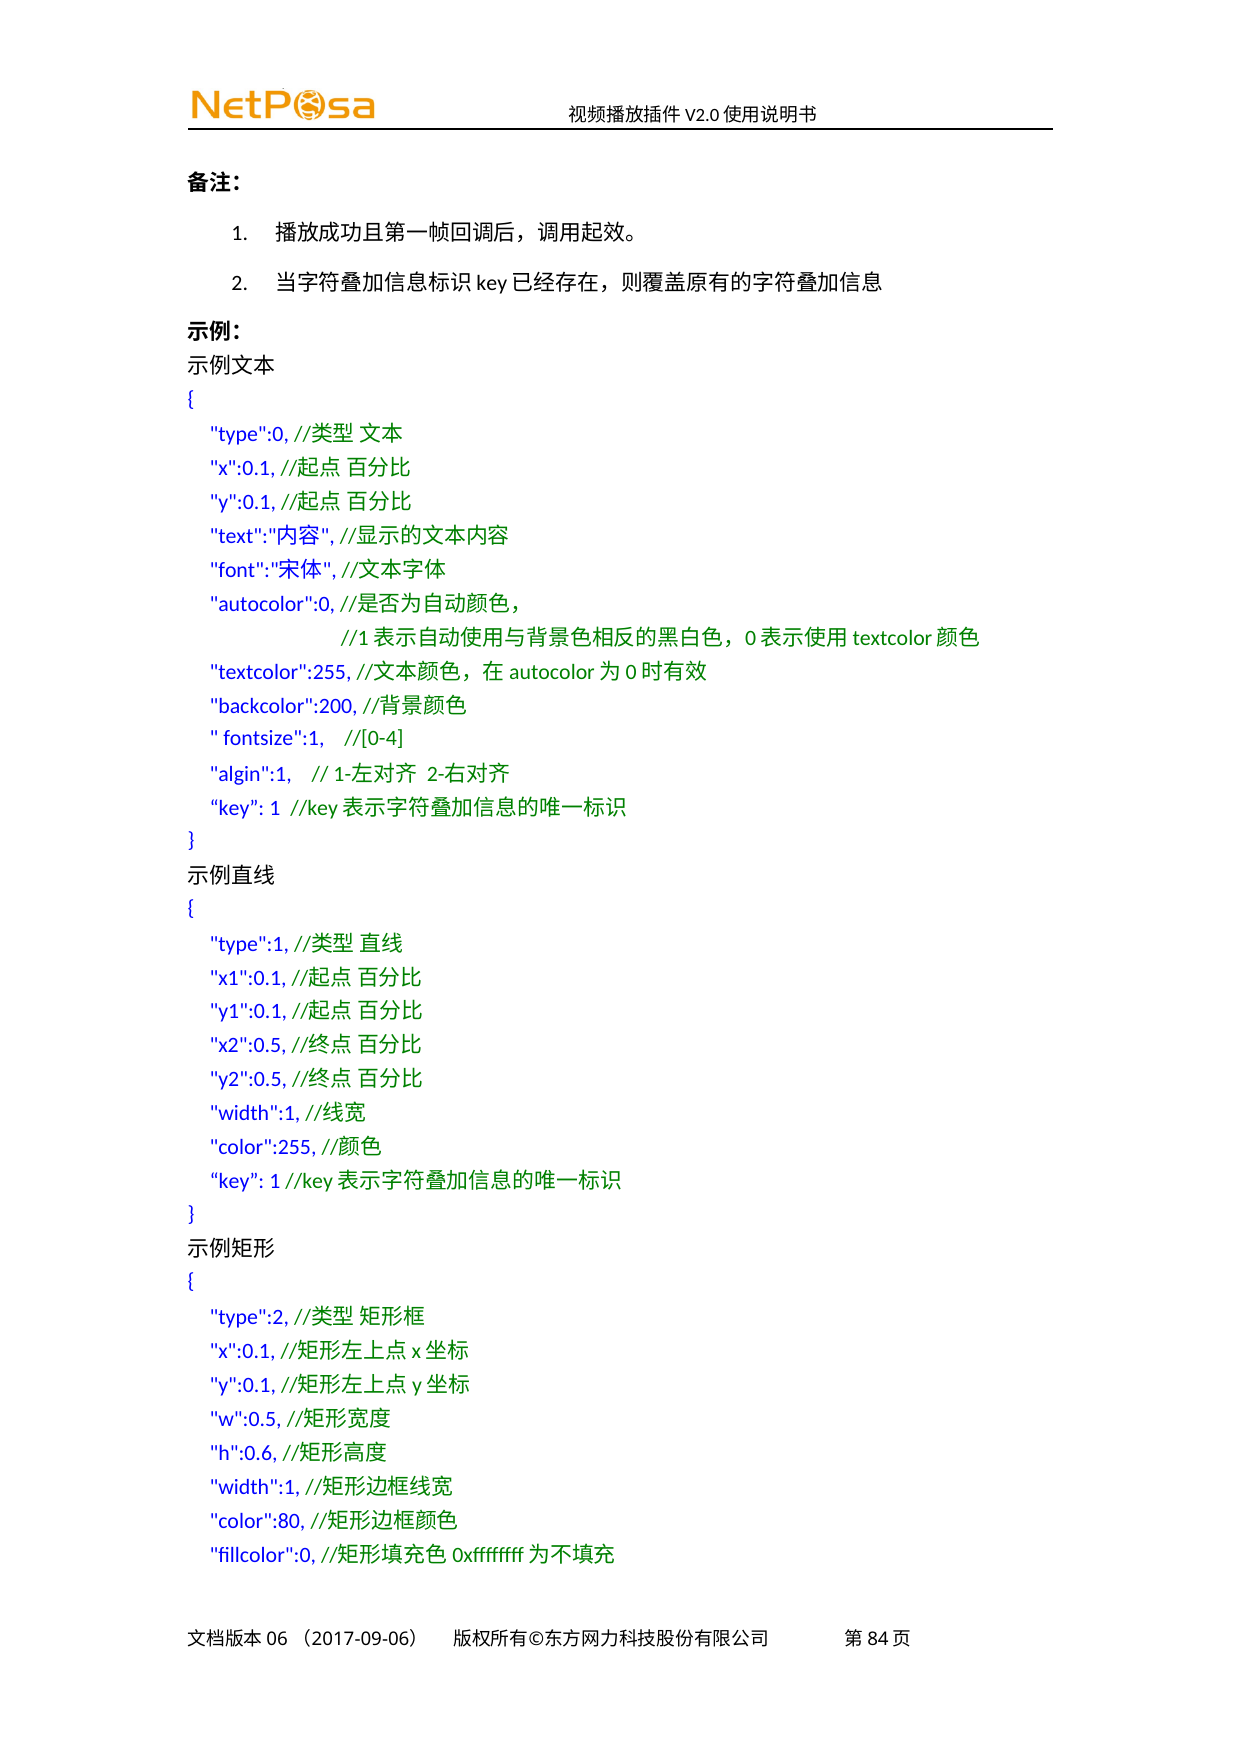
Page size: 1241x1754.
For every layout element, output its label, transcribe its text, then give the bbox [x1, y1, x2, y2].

text 示例直线 [187, 857, 1053, 891]
text "width":1, //线宽 [209, 1094, 1053, 1128]
text "textcolor":255, //文本颜色，在autocolor为0时有效 [209, 653, 1053, 687]
text { [187, 381, 1053, 415]
text "type":0, //类型 文本 [209, 415, 1053, 449]
text "w":0.5, //矩形宽度 [209, 1400, 1053, 1434]
text "y2":0.5, //终点 百分比 [209, 1060, 1053, 1094]
text "text":"内容", //显示的文本内容 [209, 517, 1053, 551]
text "x2":0.5, //终点 百分比 [209, 1026, 1053, 1060]
text "h":0.6, //矩形高度 [209, 1434, 1053, 1468]
text "fillcolor":0, //矩形填充色 0xffffffff为不填充 [209, 1536, 1053, 1570]
text "backcolor":200, //背景颜色 [209, 687, 1053, 721]
text "x":0.1, //起点 百分比 [209, 449, 1053, 483]
text } [187, 1196, 1053, 1230]
text "type":2, //类型 矩形框 [209, 1298, 1053, 1332]
text "algin":1, // 1-左对齐 2-右对齐 [209, 755, 1053, 789]
text "type":1, //类型 直线 [209, 924, 1053, 958]
list 播放成功且第一帧回调后，调用起效。 [231, 214, 1053, 248]
picture [187, 88, 378, 121]
text "font":"宋体", //文本字体 [209, 551, 1053, 585]
text "x":0.1, //矩形左上点 x坐标 [209, 1332, 1053, 1366]
text "y":0.1, //起点 百分比 [209, 483, 1053, 517]
text "autocolor":0, //是否为自动颜色， [209, 585, 1053, 619]
list 当字符叠加信息标识key已经存在，则覆盖原有的字符叠加信息 [231, 263, 1053, 297]
text “key”: 1 //key表示字符叠加信息的唯一标识 [209, 789, 1053, 823]
text "color":255, //颜色 [209, 1128, 1053, 1162]
text "y":0.1, //矩形左上点 y坐标 [209, 1366, 1053, 1400]
text " fontsize":1, //[0-4] [209, 721, 1053, 755]
text } [187, 823, 1053, 857]
text "y1":0.1, //起点 百分比 [209, 992, 1053, 1026]
text "color":80, //矩形边框颜色 [209, 1502, 1053, 1536]
text "x1":0.1, //起点 百分比 [209, 958, 1053, 992]
text "width":1, //矩形边框线宽 [209, 1468, 1053, 1502]
text “key”: 1 //key表示字符叠加信息的唯一标识 [209, 1162, 1053, 1196]
text 示例： [187, 313, 1053, 347]
text { [187, 891, 1053, 924]
text 示例文本 [187, 347, 1053, 381]
text //1表示自动使用与背景色相反的黑白色，0表示使用textcolor颜色 [209, 619, 1053, 653]
text { [187, 1264, 1053, 1298]
text 备注： [187, 164, 1053, 198]
text 示例矩形 [187, 1230, 1053, 1264]
